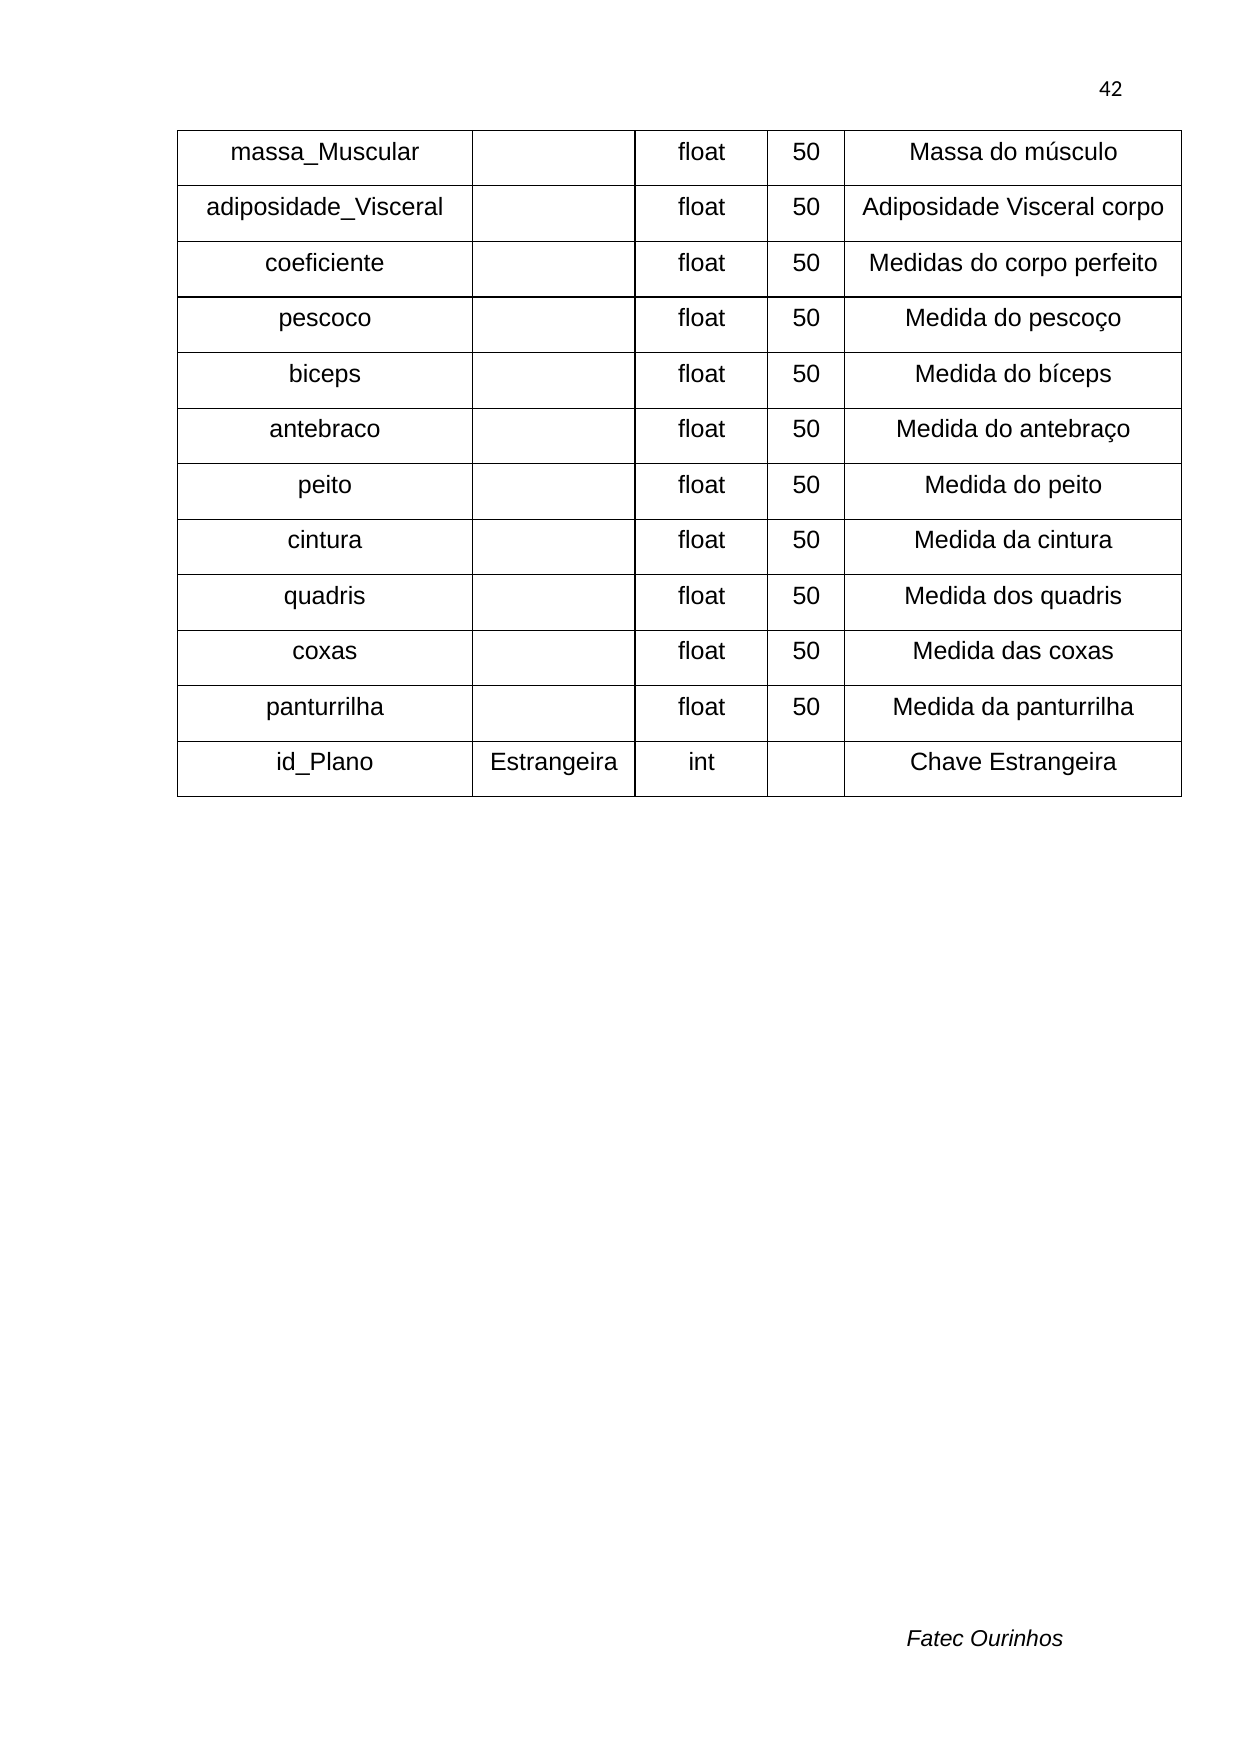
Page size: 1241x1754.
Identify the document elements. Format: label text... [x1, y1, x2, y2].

table_cell float [636, 631, 767, 685]
table_cell float [636, 686, 767, 741]
table_cell Medida do antebraço [845, 409, 1181, 463]
table_cell Medida da cintura [845, 520, 1181, 574]
table_cell Adiposidade Visceral corpo [845, 186, 1181, 241]
table_cell [473, 409, 634, 463]
table_cell float [636, 464, 767, 518]
table_cell Medida do peito [845, 464, 1181, 518]
table_cell cintura [178, 520, 472, 574]
table_cell Medida das coxas [845, 631, 1181, 685]
table_cell 50 [768, 131, 844, 185]
table_cell 50 [768, 409, 844, 463]
table_cell float [636, 520, 767, 574]
table_cell adiposidade_Visceral [178, 186, 472, 241]
table_cell 50 [768, 186, 844, 241]
table_cell 50 [768, 353, 844, 407]
table_cell float [636, 242, 767, 296]
table_cell 50 [768, 464, 844, 518]
table_cell float [636, 131, 767, 185]
table_cell float [636, 409, 767, 463]
table_cell 50 [768, 631, 844, 685]
table_cell [473, 631, 634, 685]
table_cell float [636, 186, 767, 241]
table_cell Chave Estrangeira [845, 742, 1181, 796]
table_cell peito [178, 464, 472, 518]
table_cell int [636, 742, 767, 796]
table_cell coeficiente [178, 242, 472, 296]
table_cell pescoco [178, 298, 472, 352]
table_cell coxas [178, 631, 472, 685]
table_cell id_Plano [178, 742, 472, 796]
table_cell Medida dos quadris [845, 575, 1181, 629]
table_cell quadris [178, 575, 472, 629]
table_cell [473, 464, 634, 518]
table_cell [473, 520, 634, 574]
table_cell antebraco [178, 409, 472, 463]
table_cell [473, 575, 634, 629]
table_cell [473, 353, 634, 407]
table_cell [473, 131, 634, 185]
table_cell panturrilha [178, 686, 472, 741]
table_cell float [636, 353, 767, 407]
table_cell [473, 186, 634, 241]
table_cell Medida do pescoço [845, 298, 1181, 352]
table_cell 50 [768, 686, 844, 741]
table_cell [473, 242, 634, 296]
table_cell float [636, 575, 767, 629]
table_cell float [636, 298, 767, 352]
table_cell Estrangeira [473, 742, 634, 796]
table_cell [473, 686, 634, 741]
table_cell 50 [768, 298, 844, 352]
table_cell Massa do músculo [845, 131, 1181, 185]
table_cell 50 [768, 520, 844, 574]
table_cell Medidas do corpo perfeito [845, 242, 1181, 296]
table_cell biceps [178, 353, 472, 407]
table_cell Medida da panturrilha [845, 686, 1181, 741]
table_cell massa_Muscular [178, 131, 472, 185]
table_cell [473, 298, 634, 352]
table_cell 50 [768, 242, 844, 296]
table_cell Medida do bíceps [845, 353, 1181, 407]
table_cell 50 [768, 575, 844, 629]
table_cell [768, 742, 844, 796]
